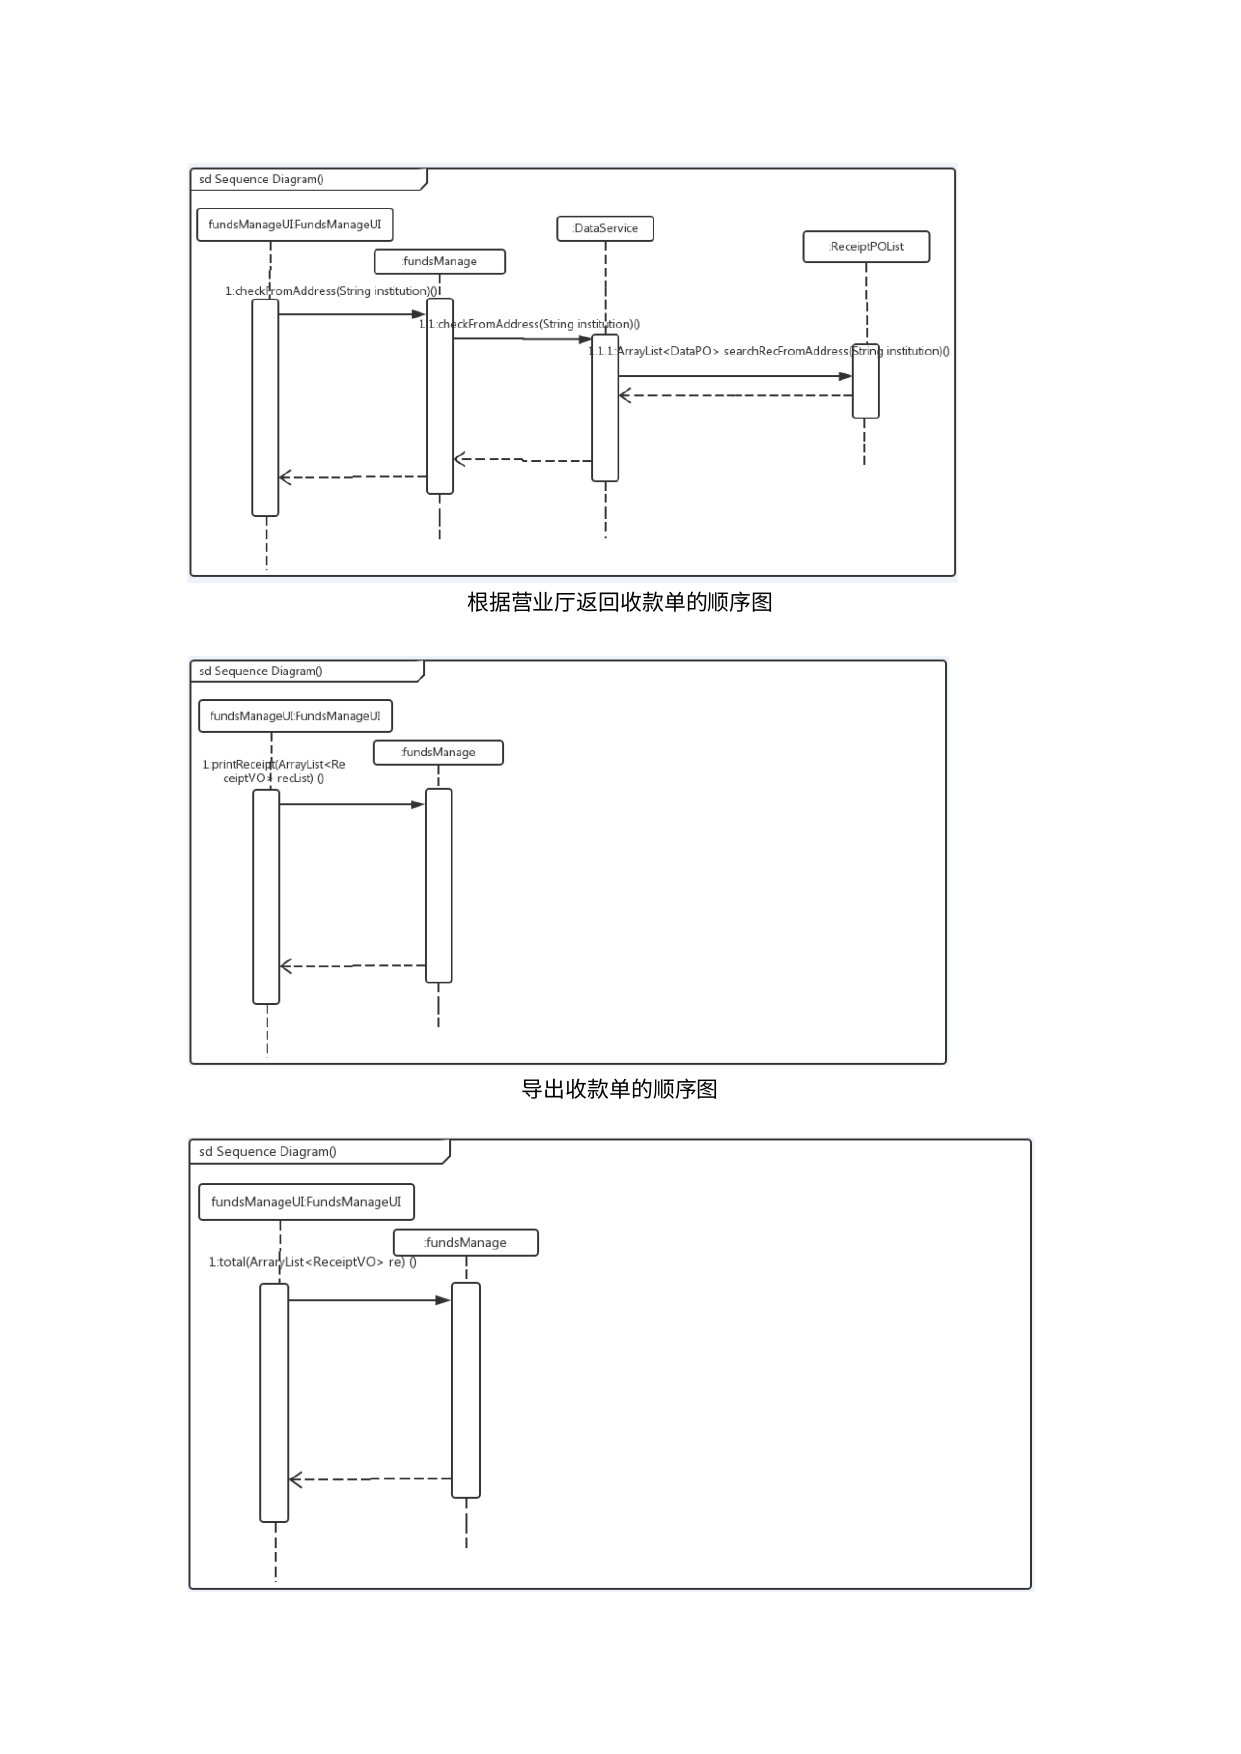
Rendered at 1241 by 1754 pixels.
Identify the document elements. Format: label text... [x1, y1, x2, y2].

picture [187, 1137, 1035, 1592]
picture [187, 163, 958, 583]
text 导出收款单的顺序图 [187, 1072, 1053, 1104]
picture [187, 656, 950, 1066]
text 根据营业厅返回收款单的顺序图 [187, 584, 1053, 617]
